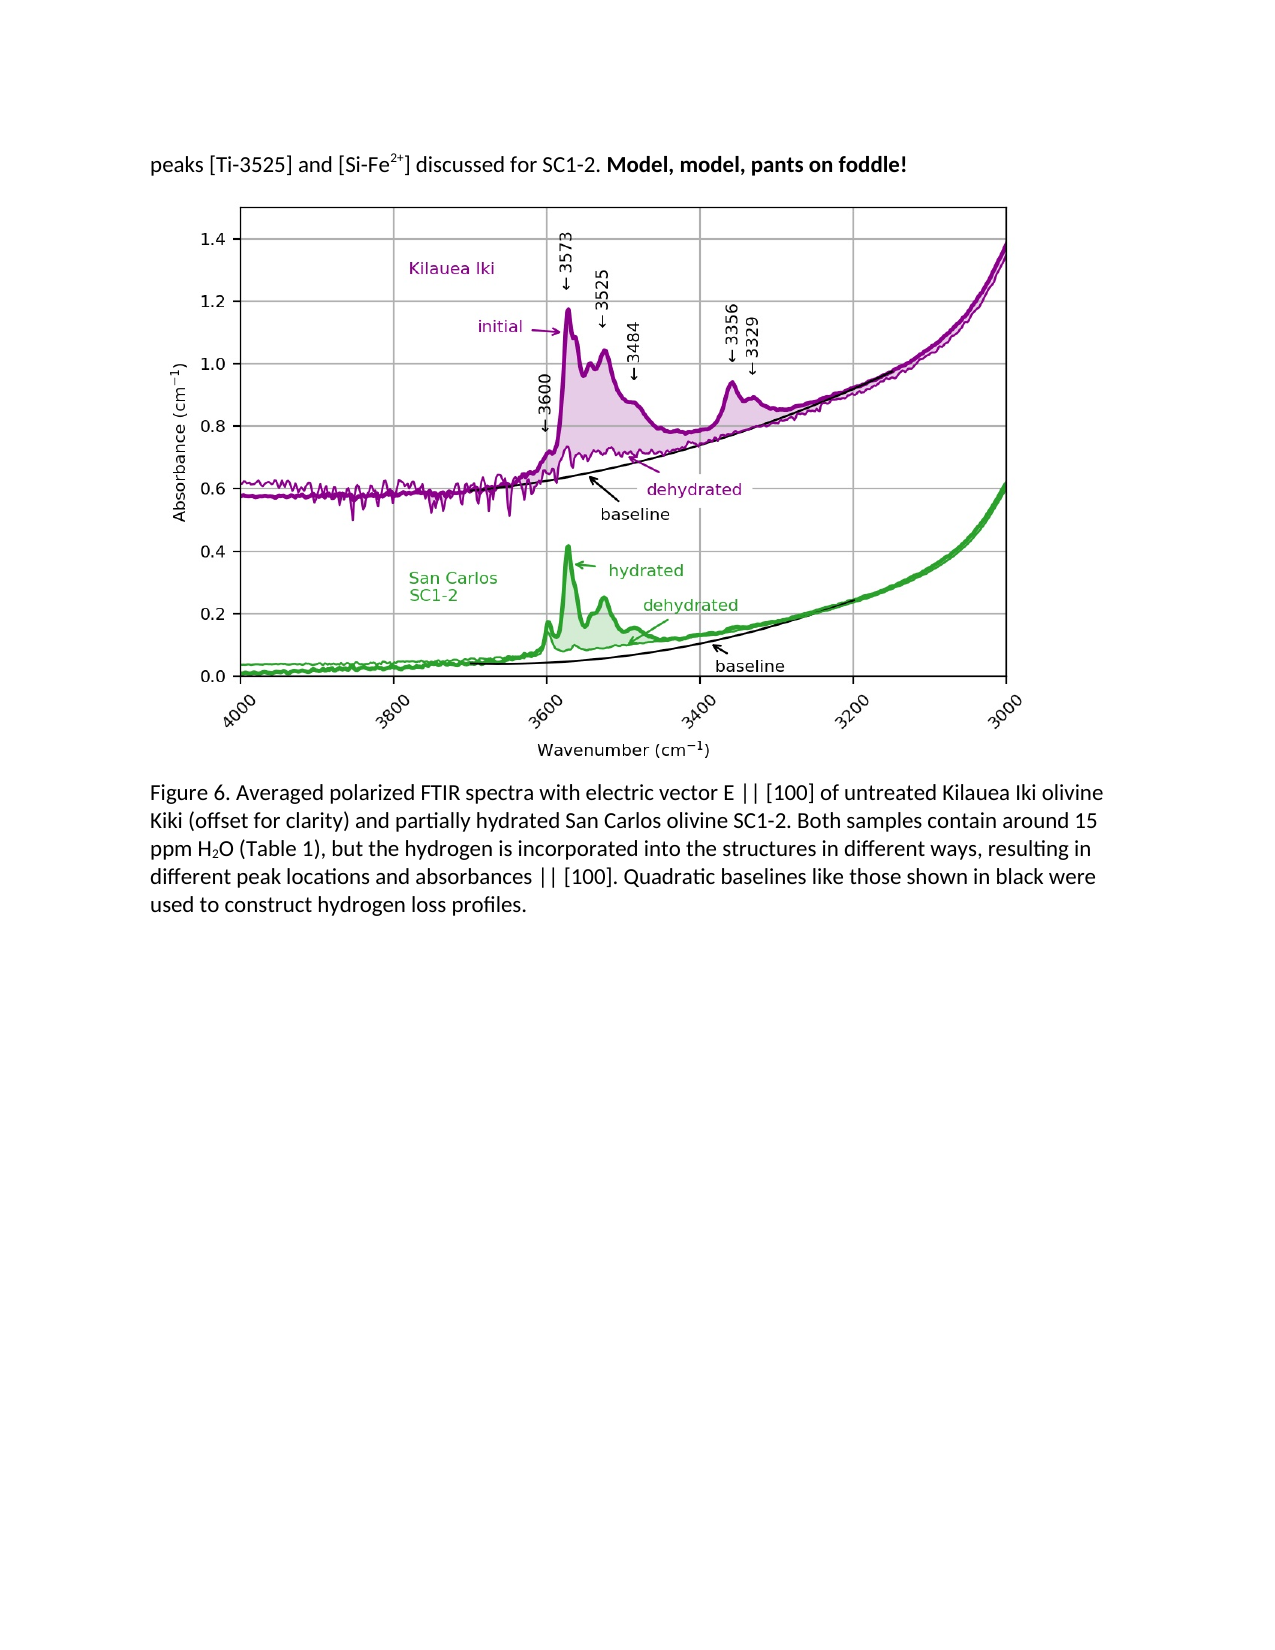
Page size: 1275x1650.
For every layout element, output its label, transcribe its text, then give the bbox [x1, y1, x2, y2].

picture [150, 178, 1050, 778]
